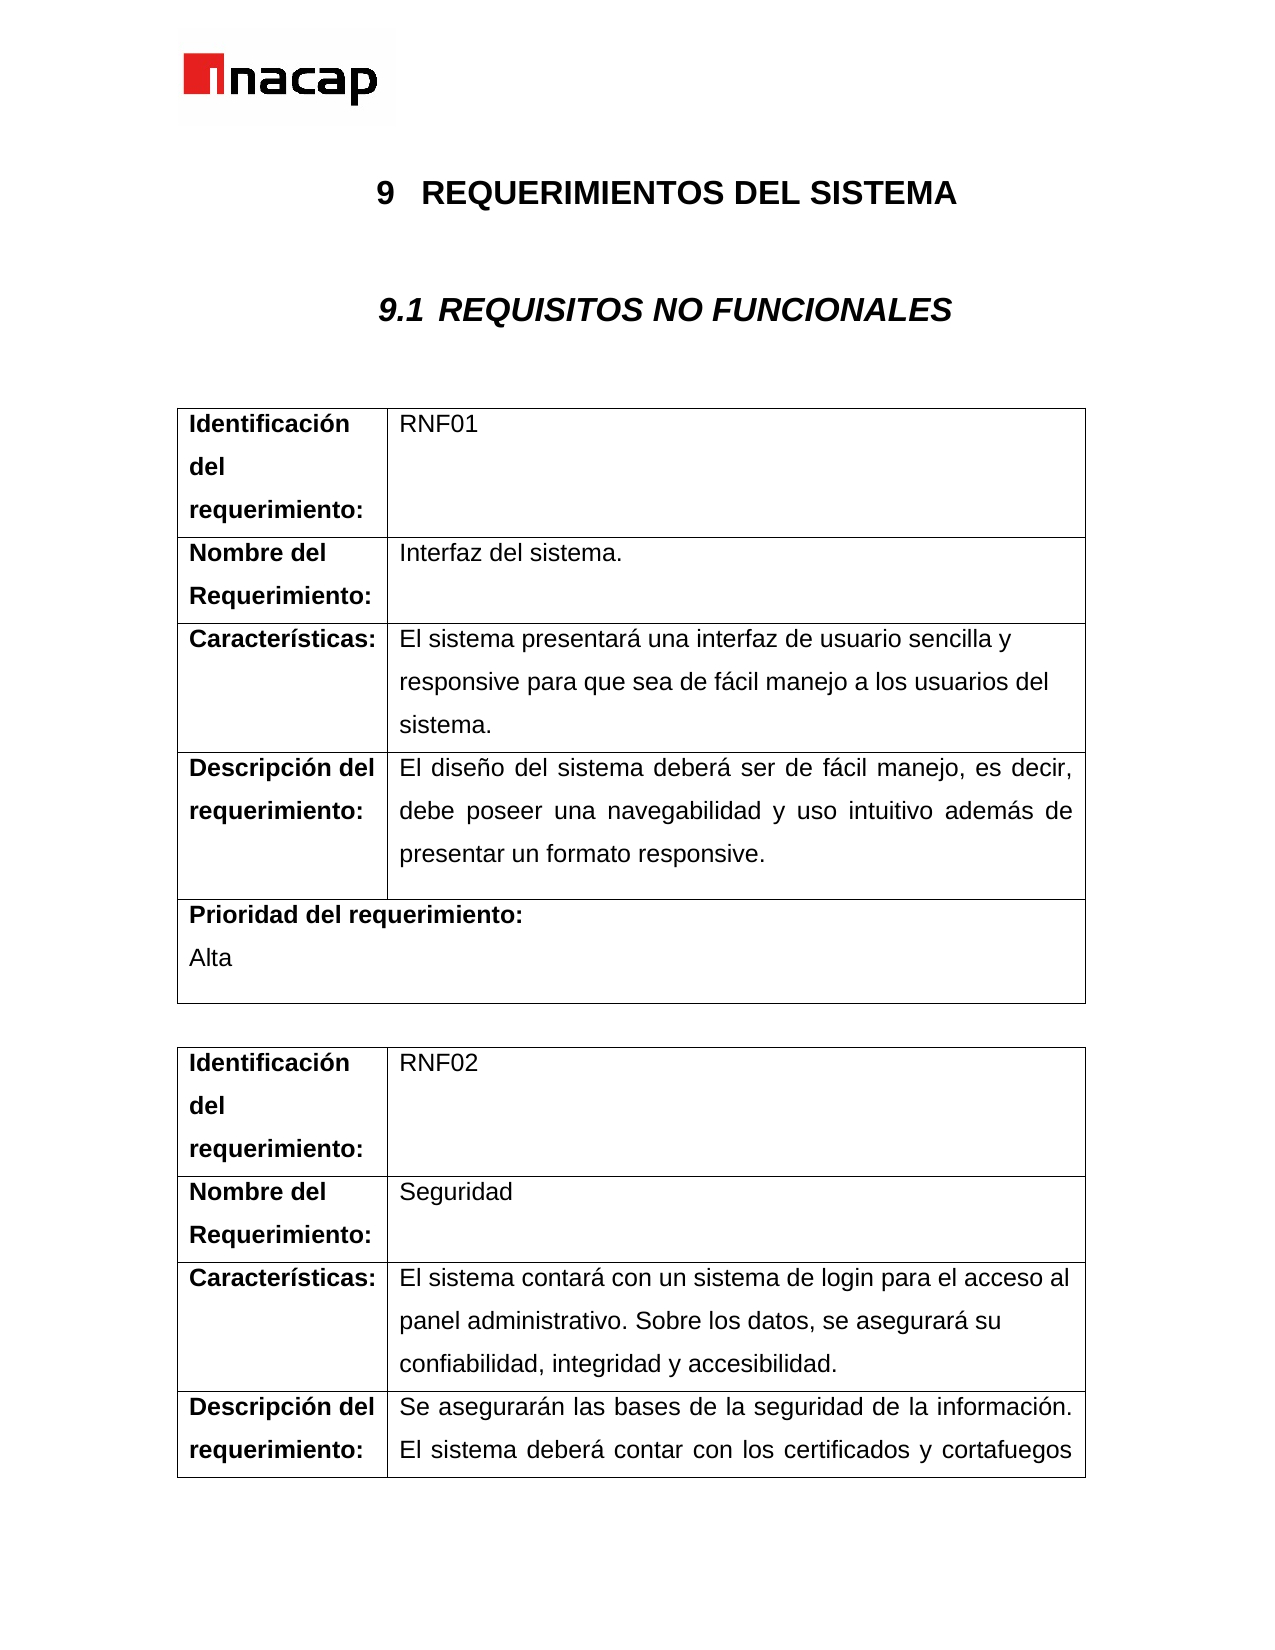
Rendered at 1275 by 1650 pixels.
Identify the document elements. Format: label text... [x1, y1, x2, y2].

table_cell El diseño del sistema deberá ser de fácil manejo, es decir, debe poseer una navegabilidad y uso intuitivo además de presentar un formato responsive. [388, 753, 1085, 899]
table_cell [388, 1392, 1085, 1477]
table_header RNF01 [388, 409, 1085, 537]
table_cell Seguridad [388, 1177, 1085, 1262]
table_cell El sistema contará con un sistema de login para el acceso al panel administrativo. Sobre los datos, se asegurará su confiabilidad, integridad y accesibilidad. [388, 1263, 1085, 1391]
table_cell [178, 1392, 387, 1477]
subtitle REQUISITOS NO FUNCIONALES [177, 290, 1157, 328]
table_cell Nombre del Requerimiento: [178, 1177, 387, 1262]
table_cell El sistema presentará una interfaz de usuario sencilla y responsive para que sea de fácil manejo a los usuarios del sistema. [388, 624, 1085, 752]
table_cell Descripción del requerimiento: [178, 753, 387, 899]
table_cell Prioridad del requerimiento: Alta [178, 900, 1085, 1003]
picture [177, 28, 400, 130]
subtitle REQUERIMIENTOS DEL SISTEMA [177, 173, 1157, 211]
table_cell Interfaz del sistema. [388, 538, 1085, 623]
table_header Identificación del requerimiento: [178, 409, 387, 537]
table_cell Nombre del Requerimiento: [178, 538, 387, 623]
table_cell Características: [178, 1263, 387, 1391]
table_cell Características: [178, 624, 387, 752]
table_header Identificación del requerimiento: [178, 1048, 387, 1176]
table_header RNF02 [388, 1048, 1085, 1176]
